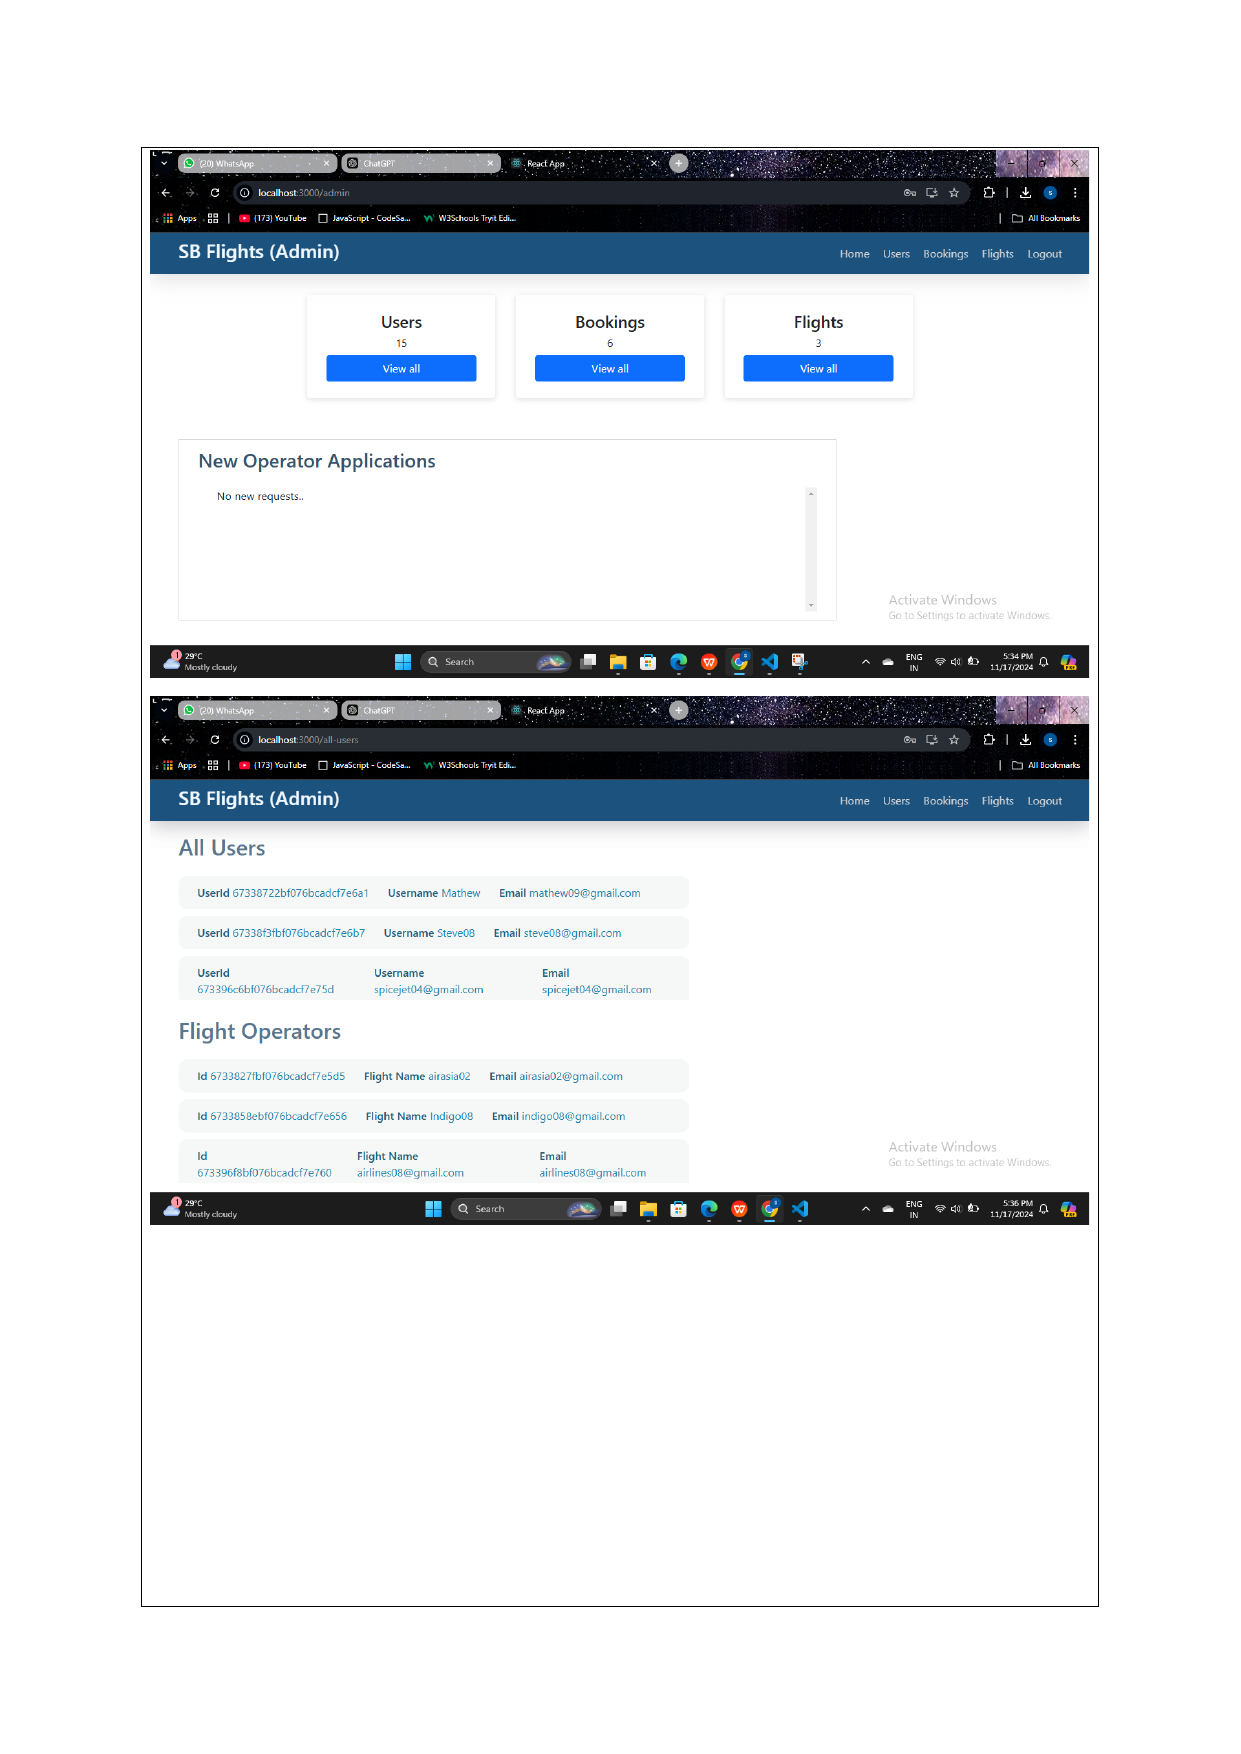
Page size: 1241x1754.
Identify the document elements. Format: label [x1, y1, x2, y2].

picture [150, 696, 1090, 1225]
picture [150, 150, 1090, 678]
